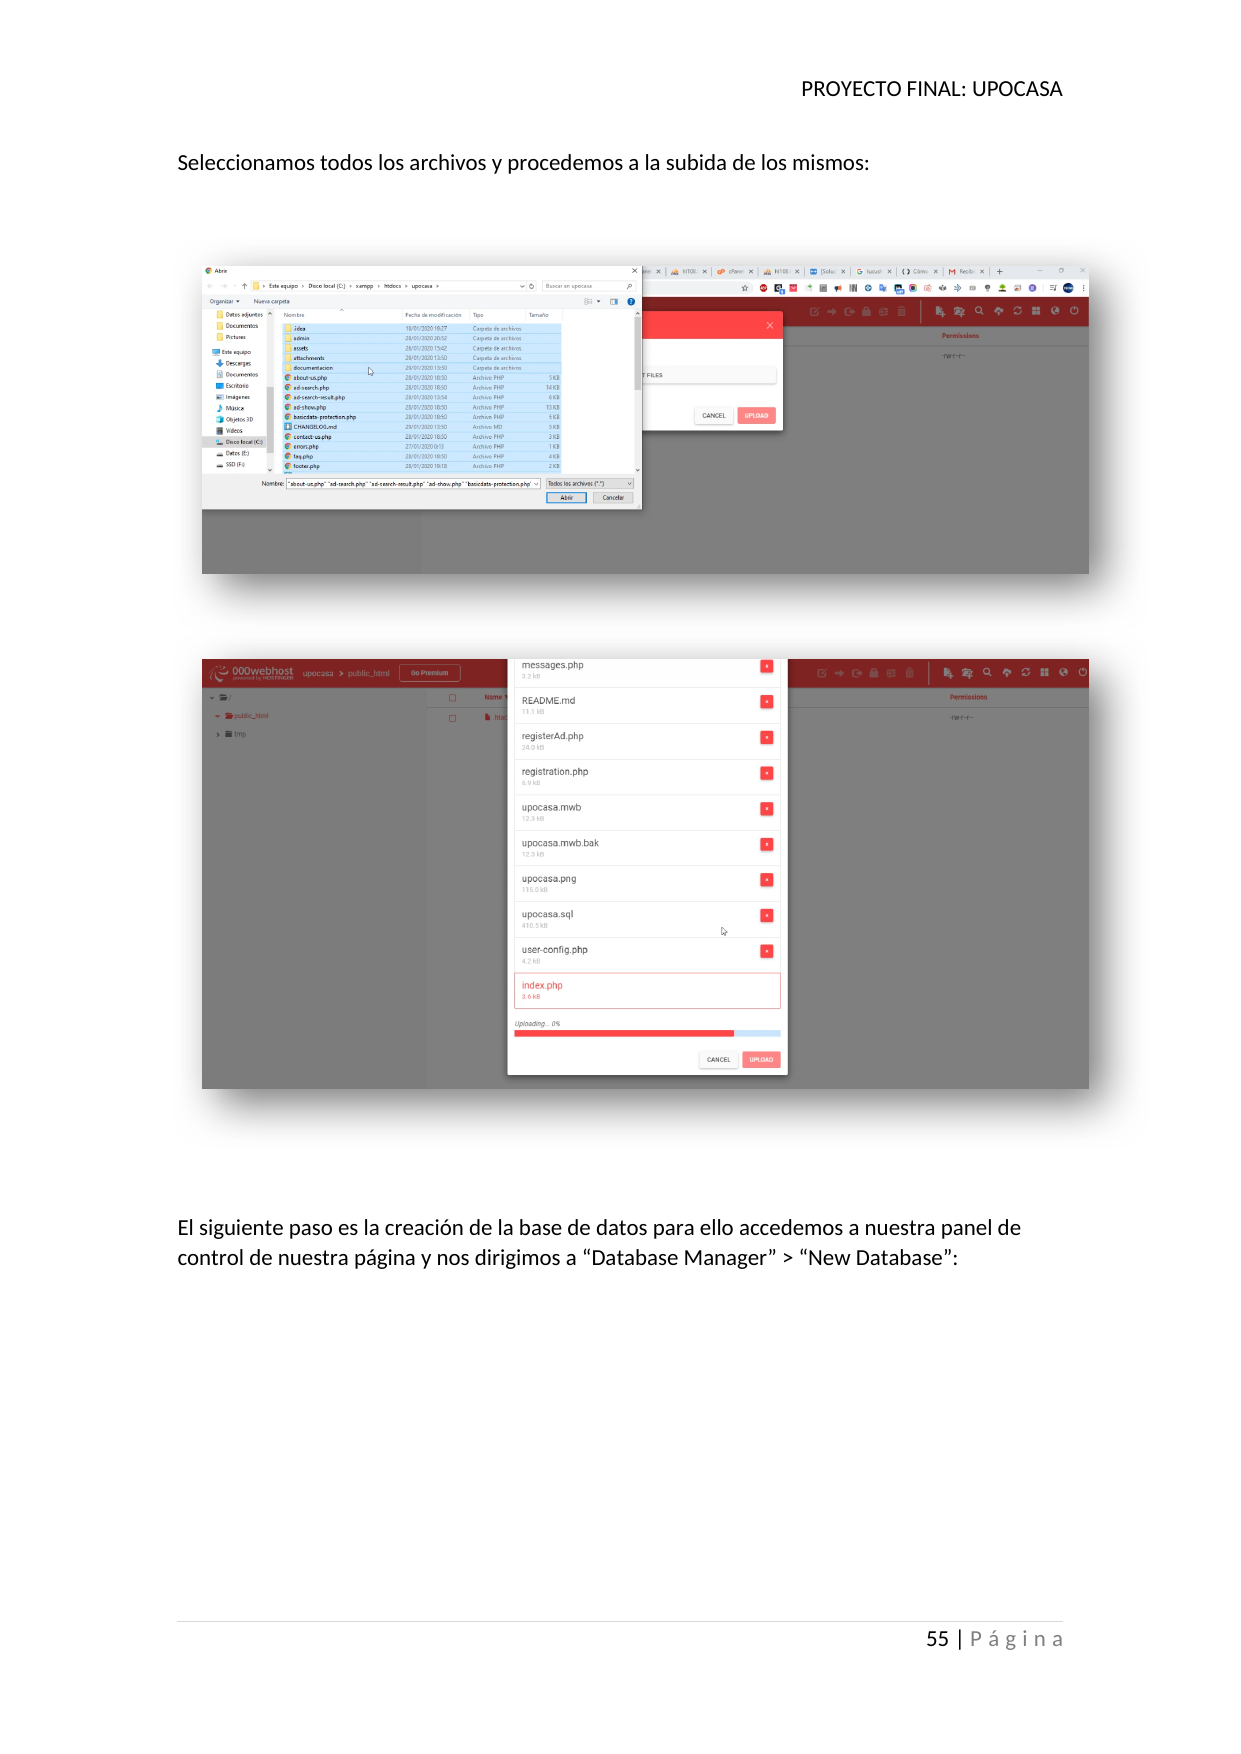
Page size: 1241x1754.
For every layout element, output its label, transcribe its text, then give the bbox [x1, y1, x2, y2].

text El siguiente paso es la creación de la base de datos para ello accedemos a nuestra panel de control de nuestra página y nos dirigimos a “Database Manager” > “New Database”: [177, 1213, 1063, 1271]
picture [202, 266, 1089, 574]
picture [202, 659, 1089, 1089]
text Seleccionamos todos los archivos y procedemos a la subida de los mismos: [177, 148, 1063, 176]
